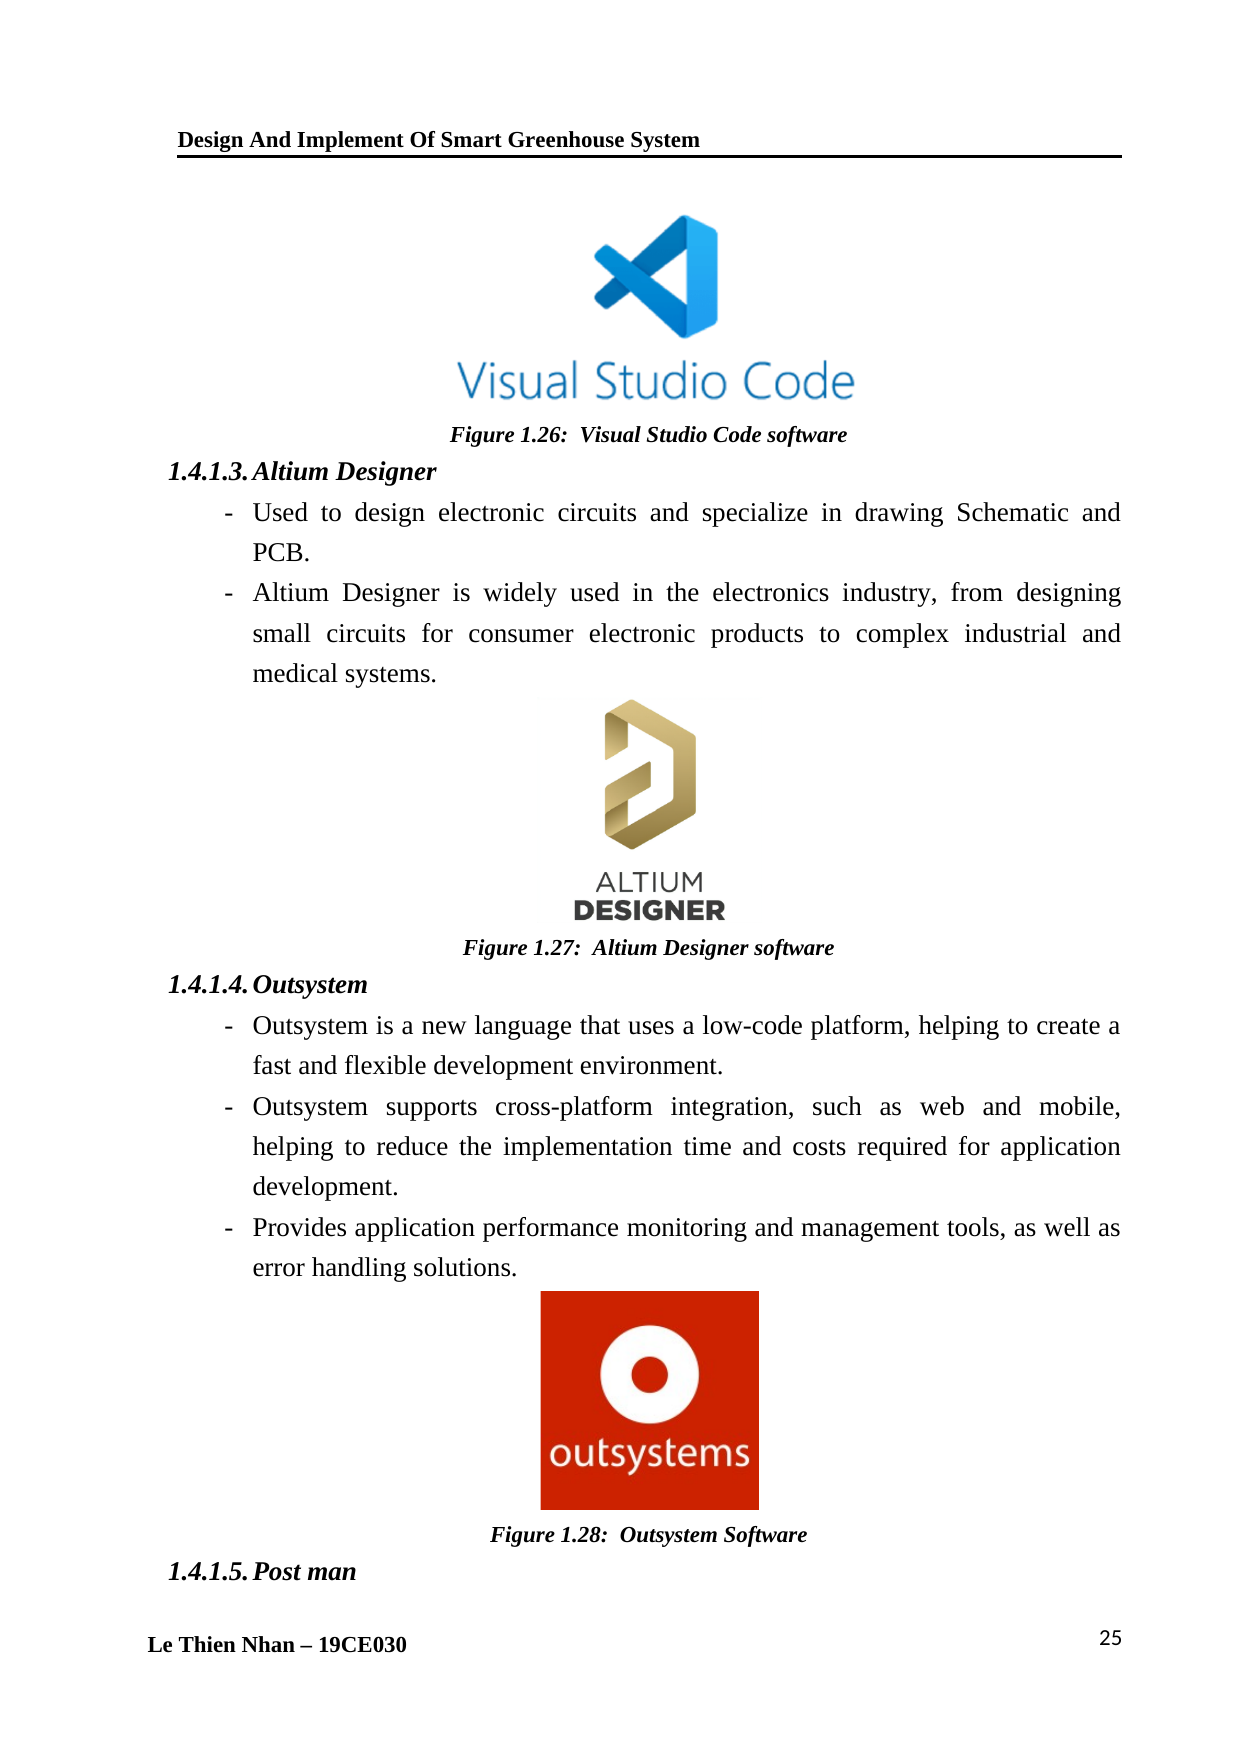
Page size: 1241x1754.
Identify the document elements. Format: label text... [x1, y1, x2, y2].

picture [441, 212, 859, 410]
list Provides application performance monitoring and management tools, as well as error handling solutions. [224, 1211, 1122, 1282]
list Outsystem [168, 968, 1122, 999]
picture [540, 1291, 759, 1510]
list Altium Designer is widely used in the electronics industry, from designing small circuits for consumer electronic products to complex industrial and medical systems. [224, 576, 1122, 688]
picture [537, 697, 763, 923]
list Used to design electronic circuits and specialize in drawing Schematic and PCB. [224, 496, 1122, 567]
list Outsystem is a new language that uses a low-code platform, helping to create a fast and flexible development environment. [224, 1009, 1122, 1080]
text Figure 1.26: Visual Studio Code software [177, 421, 1122, 447]
list Post man [168, 1556, 1122, 1587]
text Figure 1.27: Altium Designer software [177, 934, 1122, 961]
text Figure 1.28: Outsystem Software [177, 1521, 1122, 1548]
list Altium Designer [168, 455, 1122, 486]
list Outsystem supports cross-platform integration, such as web and mobile, helping to reduce the implementation time and costs required for application development. [224, 1089, 1122, 1202]
